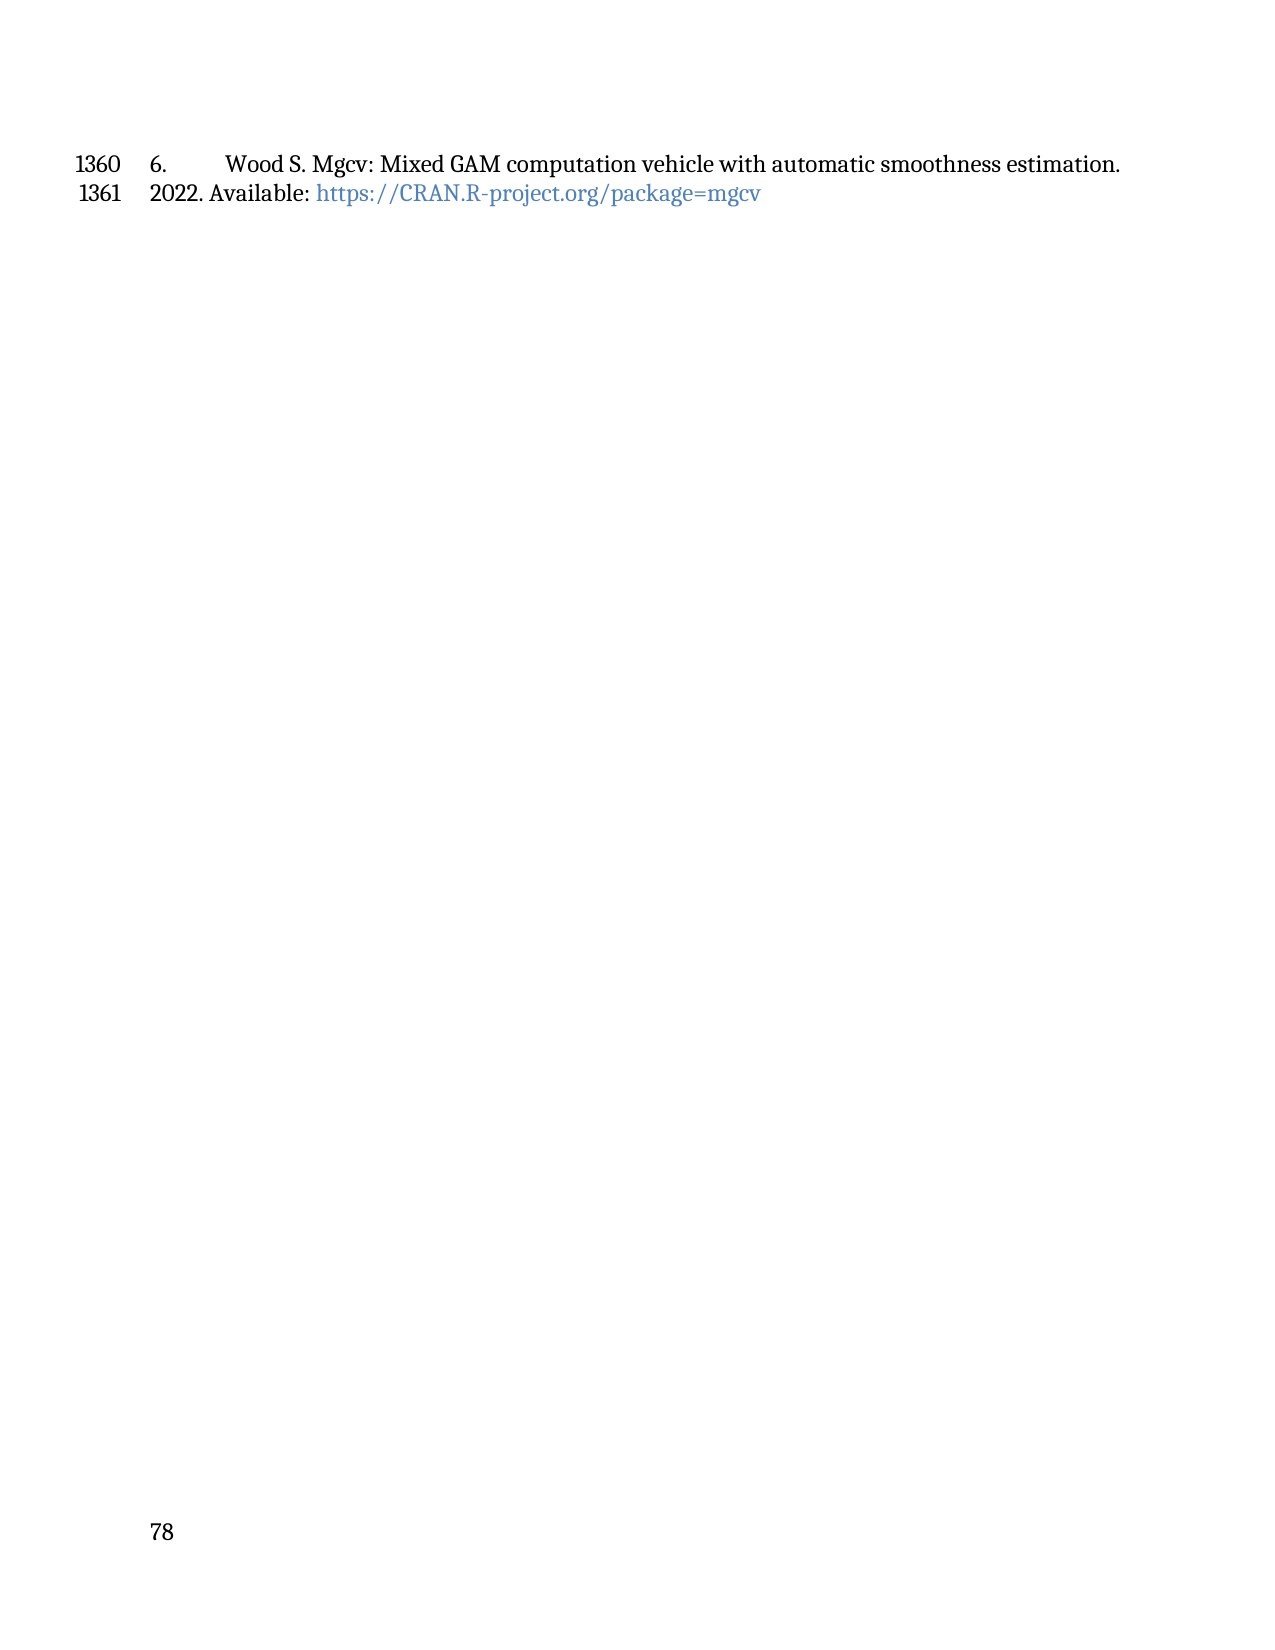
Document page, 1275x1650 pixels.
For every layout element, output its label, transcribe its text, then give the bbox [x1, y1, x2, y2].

text 6. Wood S. Mgcv: Mixed GAM computation vehicle with automatic smoothness estimation. 2022. Available: https://CRAN.R-project.org/package=mgcv [150, 150, 1125, 207]
